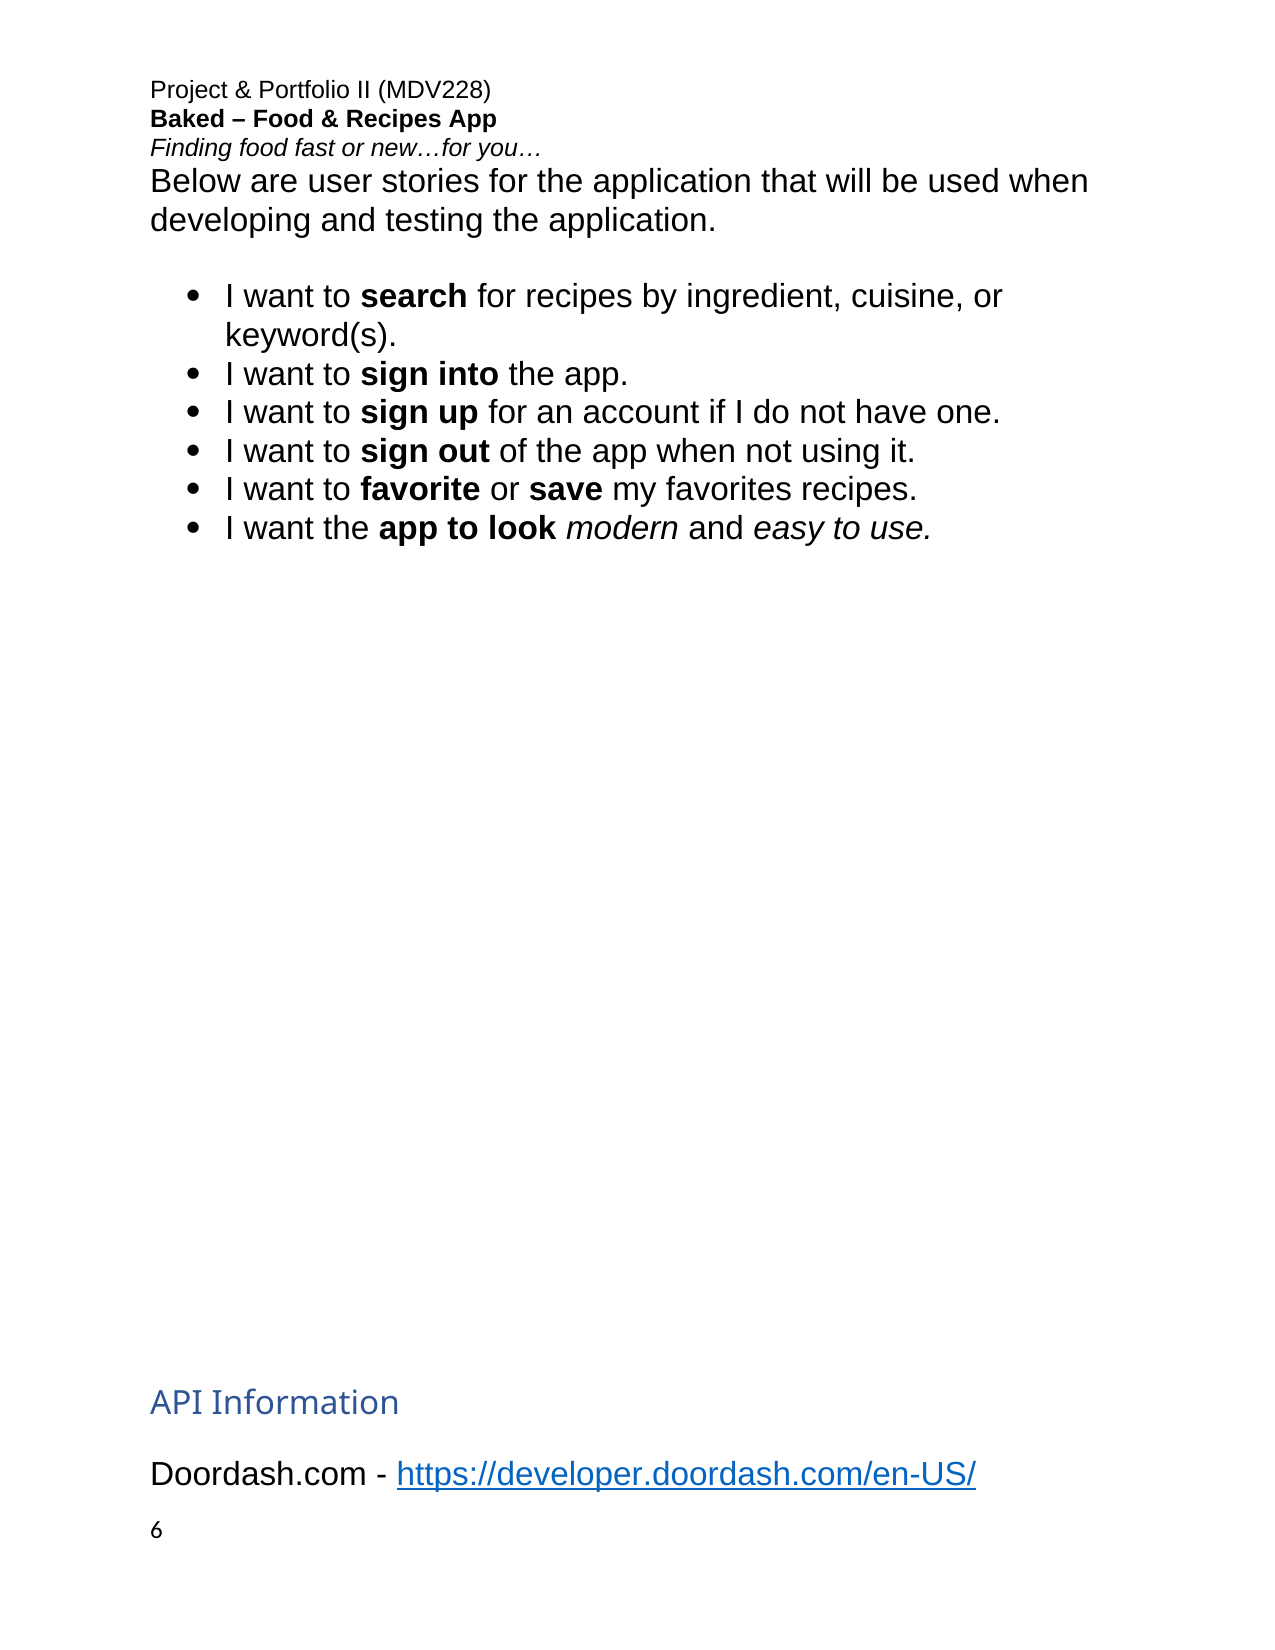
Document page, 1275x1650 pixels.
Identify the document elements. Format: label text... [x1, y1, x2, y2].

text Below are user stories for the application that will be used when developing and testing the application. [150, 161, 1125, 238]
list I want to sign up for an account if I do not have one. [187, 392, 1125, 431]
text Doordash.com - https://developer.doordash.com/en-US/ [150, 1454, 1125, 1493]
list I want to sign out of the app when not using it. [187, 431, 1125, 469]
list I want to search for recipes by ingredient, cuisine, or keyword(s). [187, 277, 1125, 353]
list I want the app to look modern and easy to use. [187, 508, 1125, 546]
subtitle API Information [150, 1378, 1125, 1424]
list I want to favorite or save my favorites recipes. [187, 469, 1125, 508]
list I want to sign into the app. [187, 353, 1125, 392]
